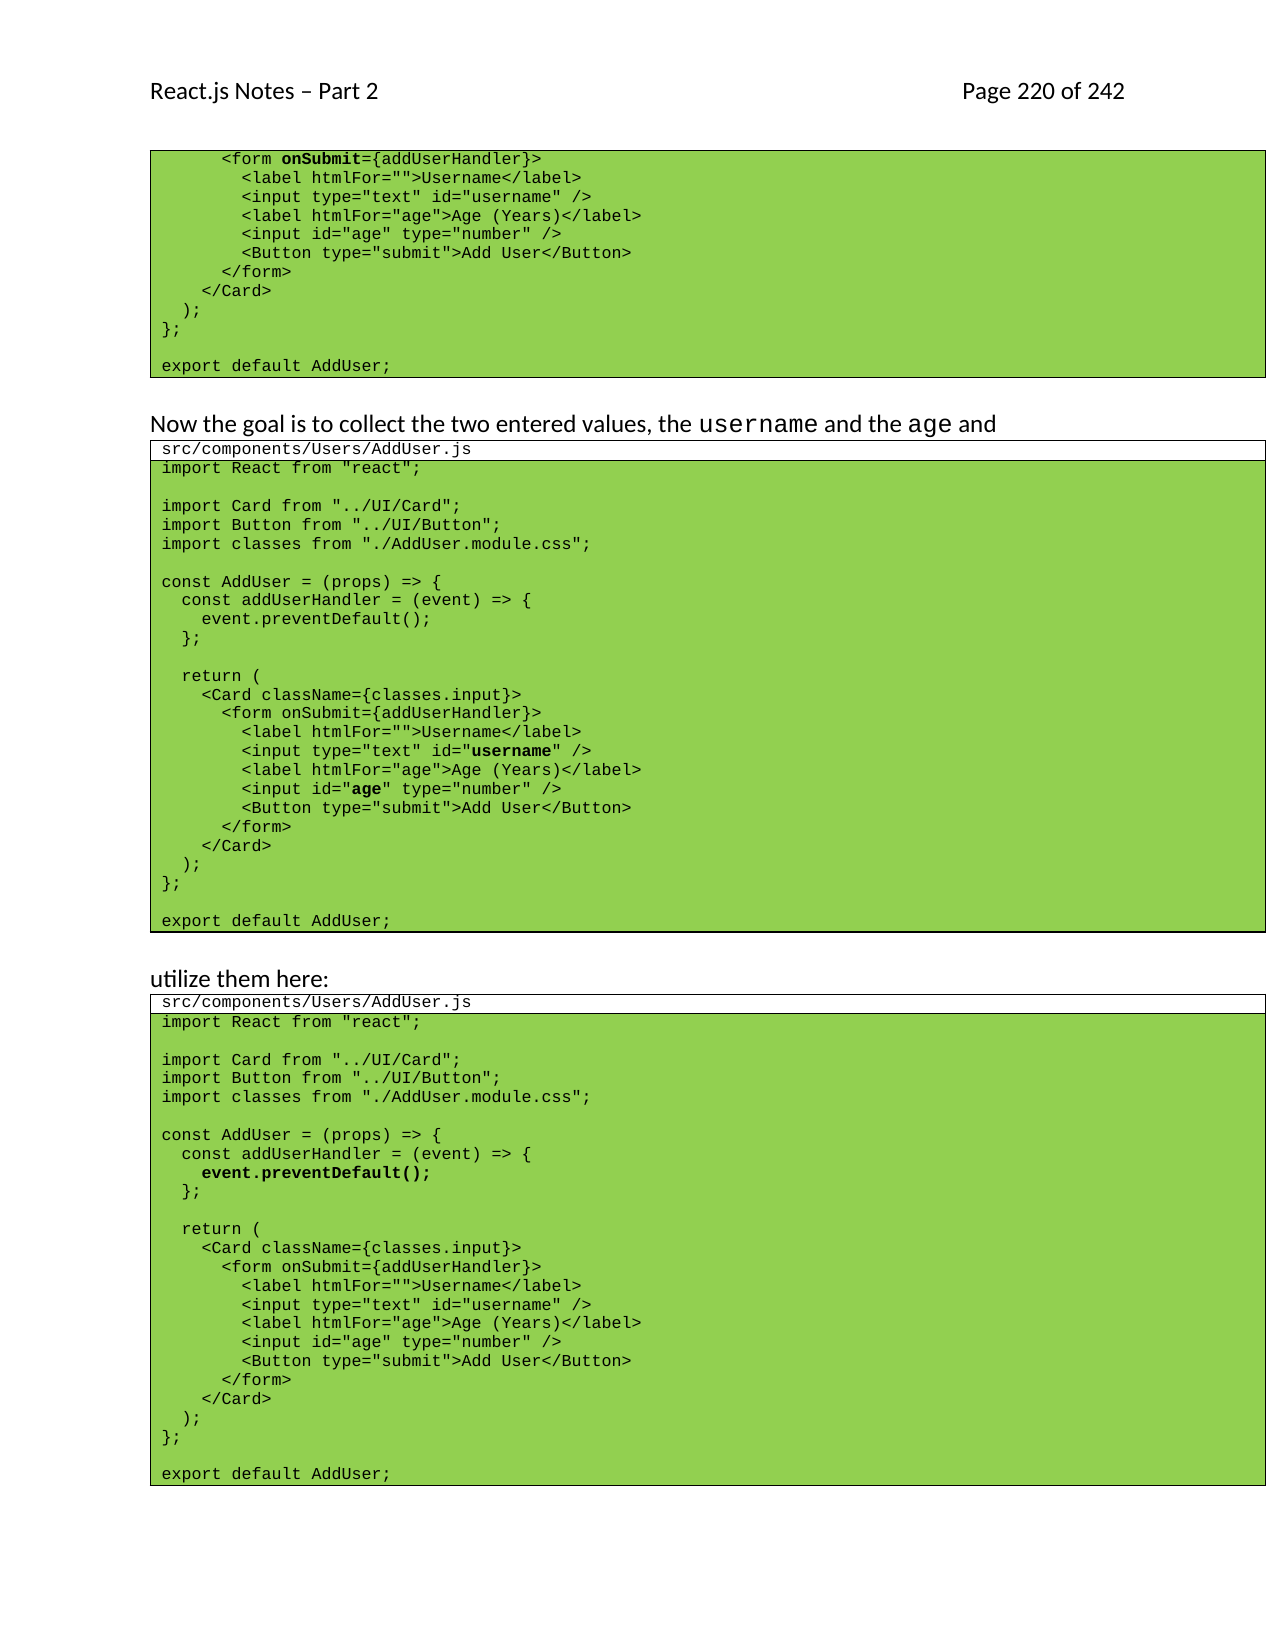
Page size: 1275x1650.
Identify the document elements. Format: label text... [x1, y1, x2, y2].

text Now the goal is to collect the two entered values, the username and the age and [150, 408, 1125, 440]
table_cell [151, 151, 1265, 377]
text utilize them here: [150, 963, 1125, 993]
table_header src/components/Users/AddUser.js [151, 441, 1265, 459]
table_header src/components/Users/AddUser.js [151, 995, 1265, 1013]
